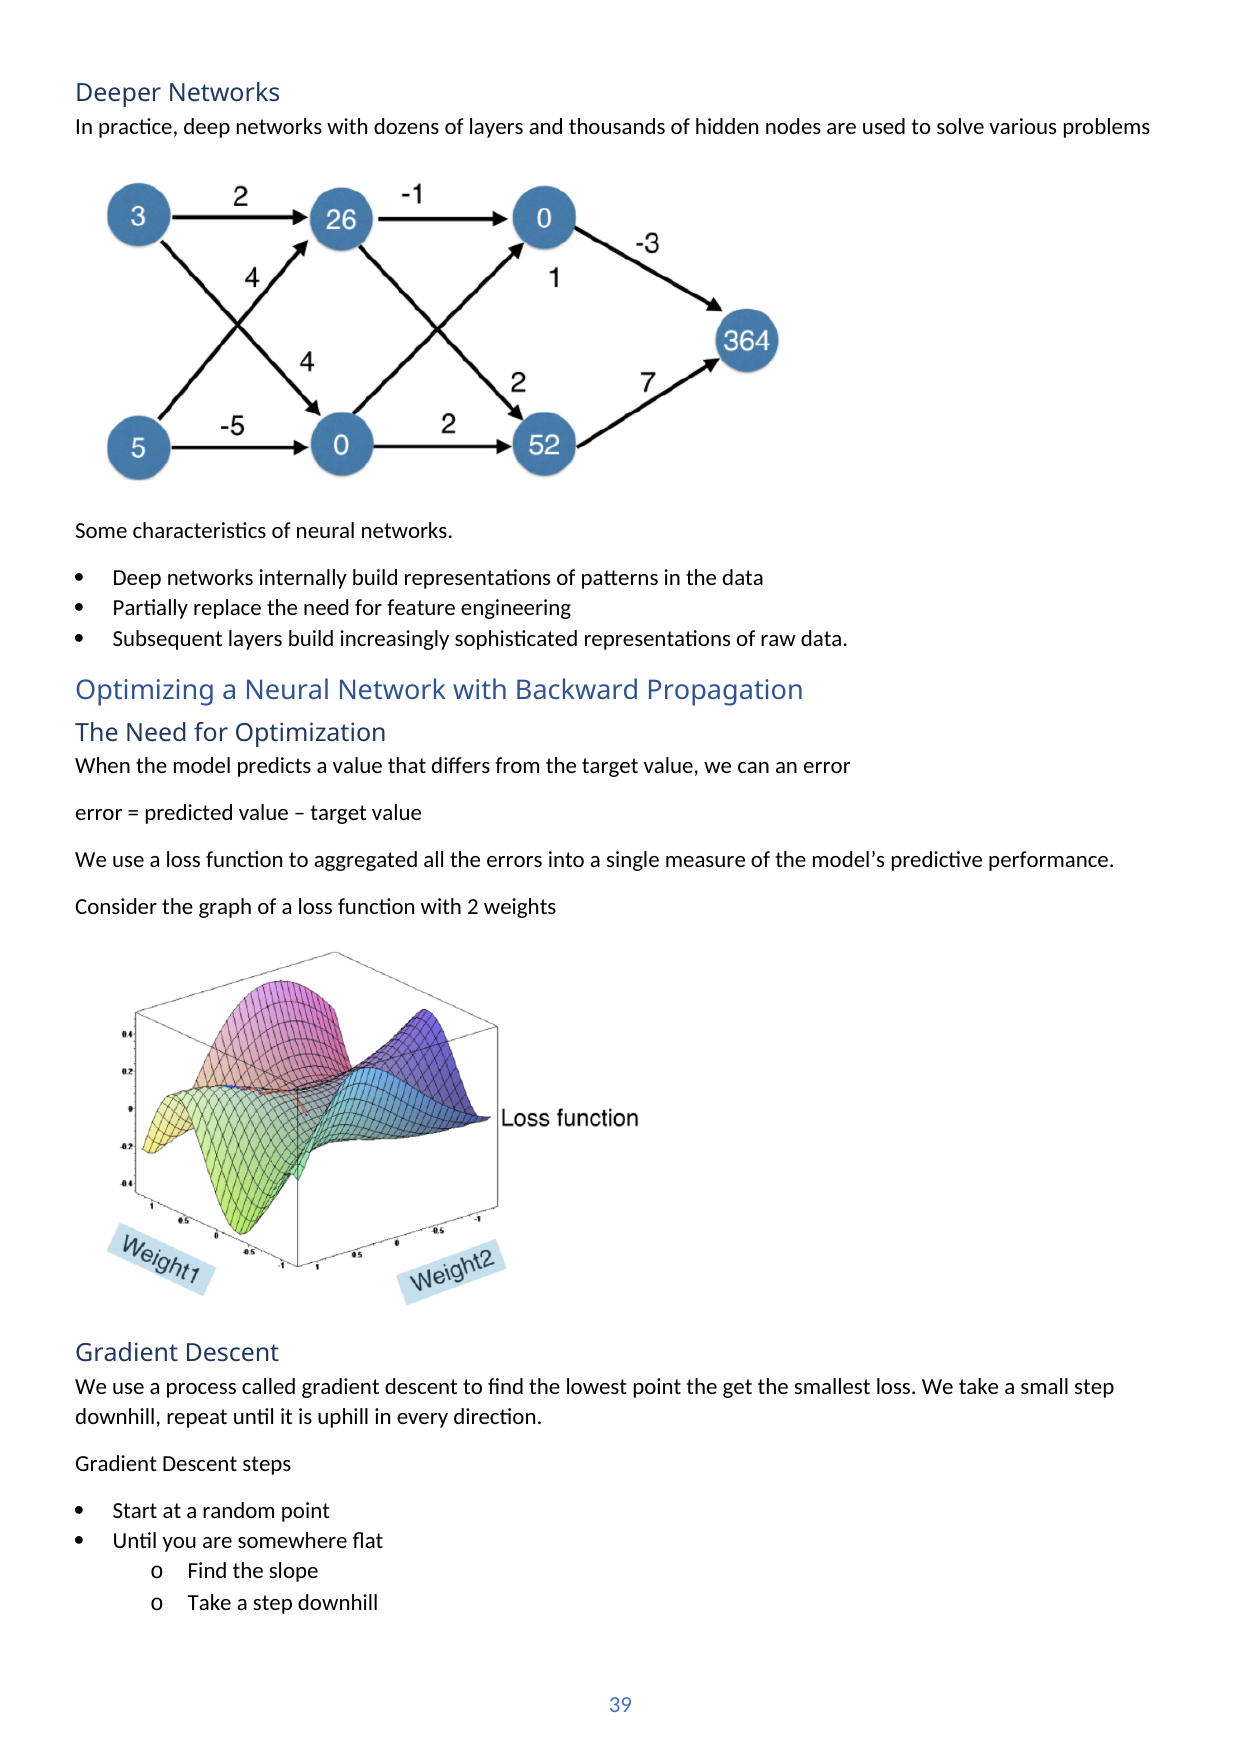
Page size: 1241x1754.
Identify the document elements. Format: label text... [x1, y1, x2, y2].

list Find the slope [150, 1556, 1165, 1585]
text In practice, deep networks with dozens of layers and thousands of hidden nodes are used to solve various problems [75, 112, 1165, 140]
list Partially replace the need for feature engineering [75, 593, 1165, 622]
text We use a process called gradient descent to find the lowest point the get the smallest loss. We take a small step downhill, repeat until it is uphill in every direction. [75, 1372, 1165, 1430]
text Some characteristics of neural networks. [75, 516, 1165, 544]
subtitle Deeper Networks [75, 75, 1165, 109]
text Gradient Descent steps [75, 1449, 1165, 1477]
subtitle Gradient Descent [75, 1335, 1165, 1369]
picture [75, 158, 802, 498]
text When the model predicts a value that differs from the target value, we can an error [75, 751, 1165, 779]
list Start at a random point [75, 1496, 1165, 1524]
list Deep networks internally build representations of patterns in the data [75, 563, 1165, 591]
text Consider the graph of a loss function with 2 weights [75, 892, 1165, 920]
subtitle The Need for Optimization [75, 714, 1165, 749]
text We use a loss function to aggregated all the errors into a single measure of the model’s predictive performance. [75, 845, 1165, 873]
text error = predicted value – target value [75, 798, 1165, 826]
list Until you are somewhere flat [75, 1526, 1165, 1554]
list Subsequent layers build increasingly sophisticated representations of raw data. [75, 624, 1165, 652]
subtitle Optimizing a Neural Network with Backward Propagation [75, 671, 1165, 707]
picture [75, 938, 668, 1317]
list Take a step downhill [150, 1588, 1165, 1617]
